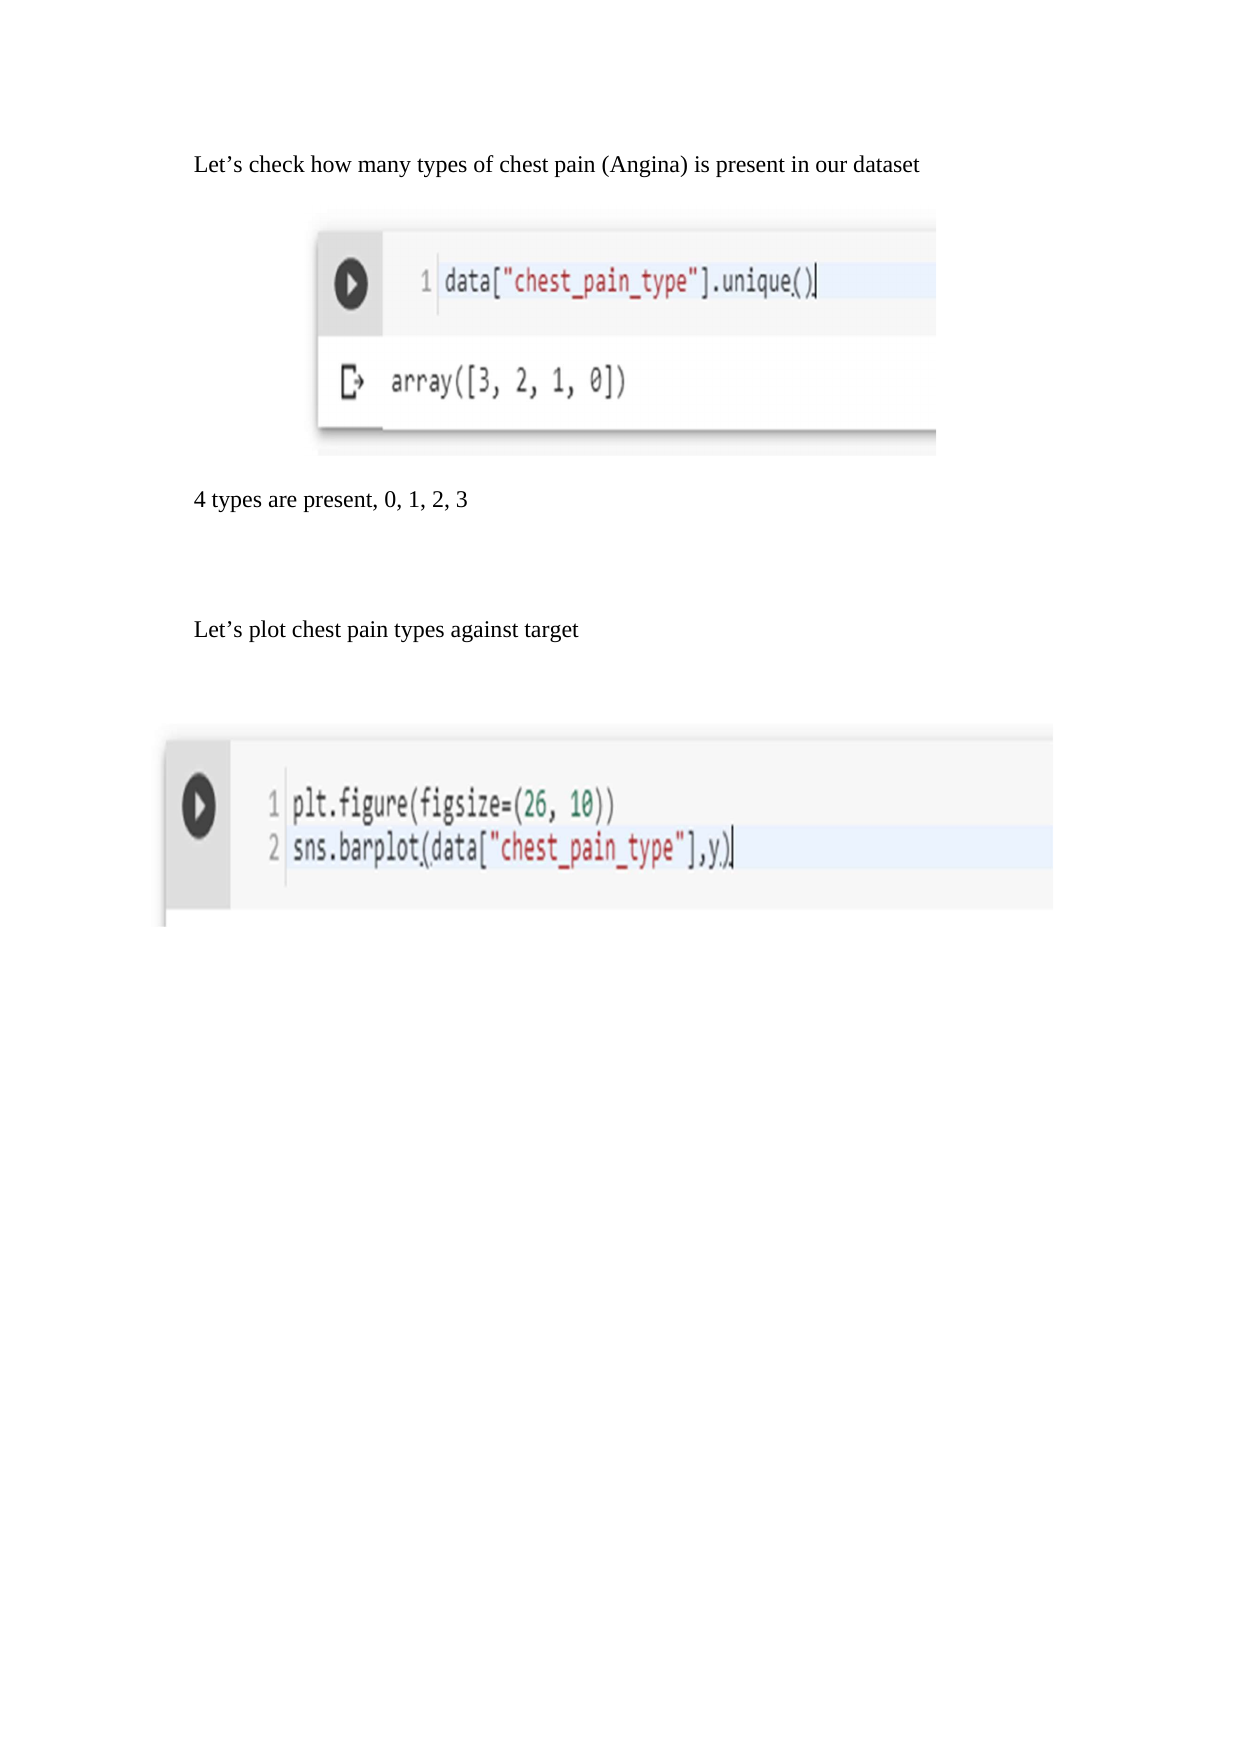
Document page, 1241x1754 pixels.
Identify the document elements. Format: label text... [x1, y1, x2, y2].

text 4 types are present, 0, 1, 2, 3 [193, 484, 1090, 512]
picture [304, 205, 937, 456]
picture [150, 723, 1054, 927]
text Let’s plot chest pain types against target [193, 615, 1092, 643]
text Let’s check how many types of chest pain (Angina) is present in our dataset [193, 150, 1092, 178]
